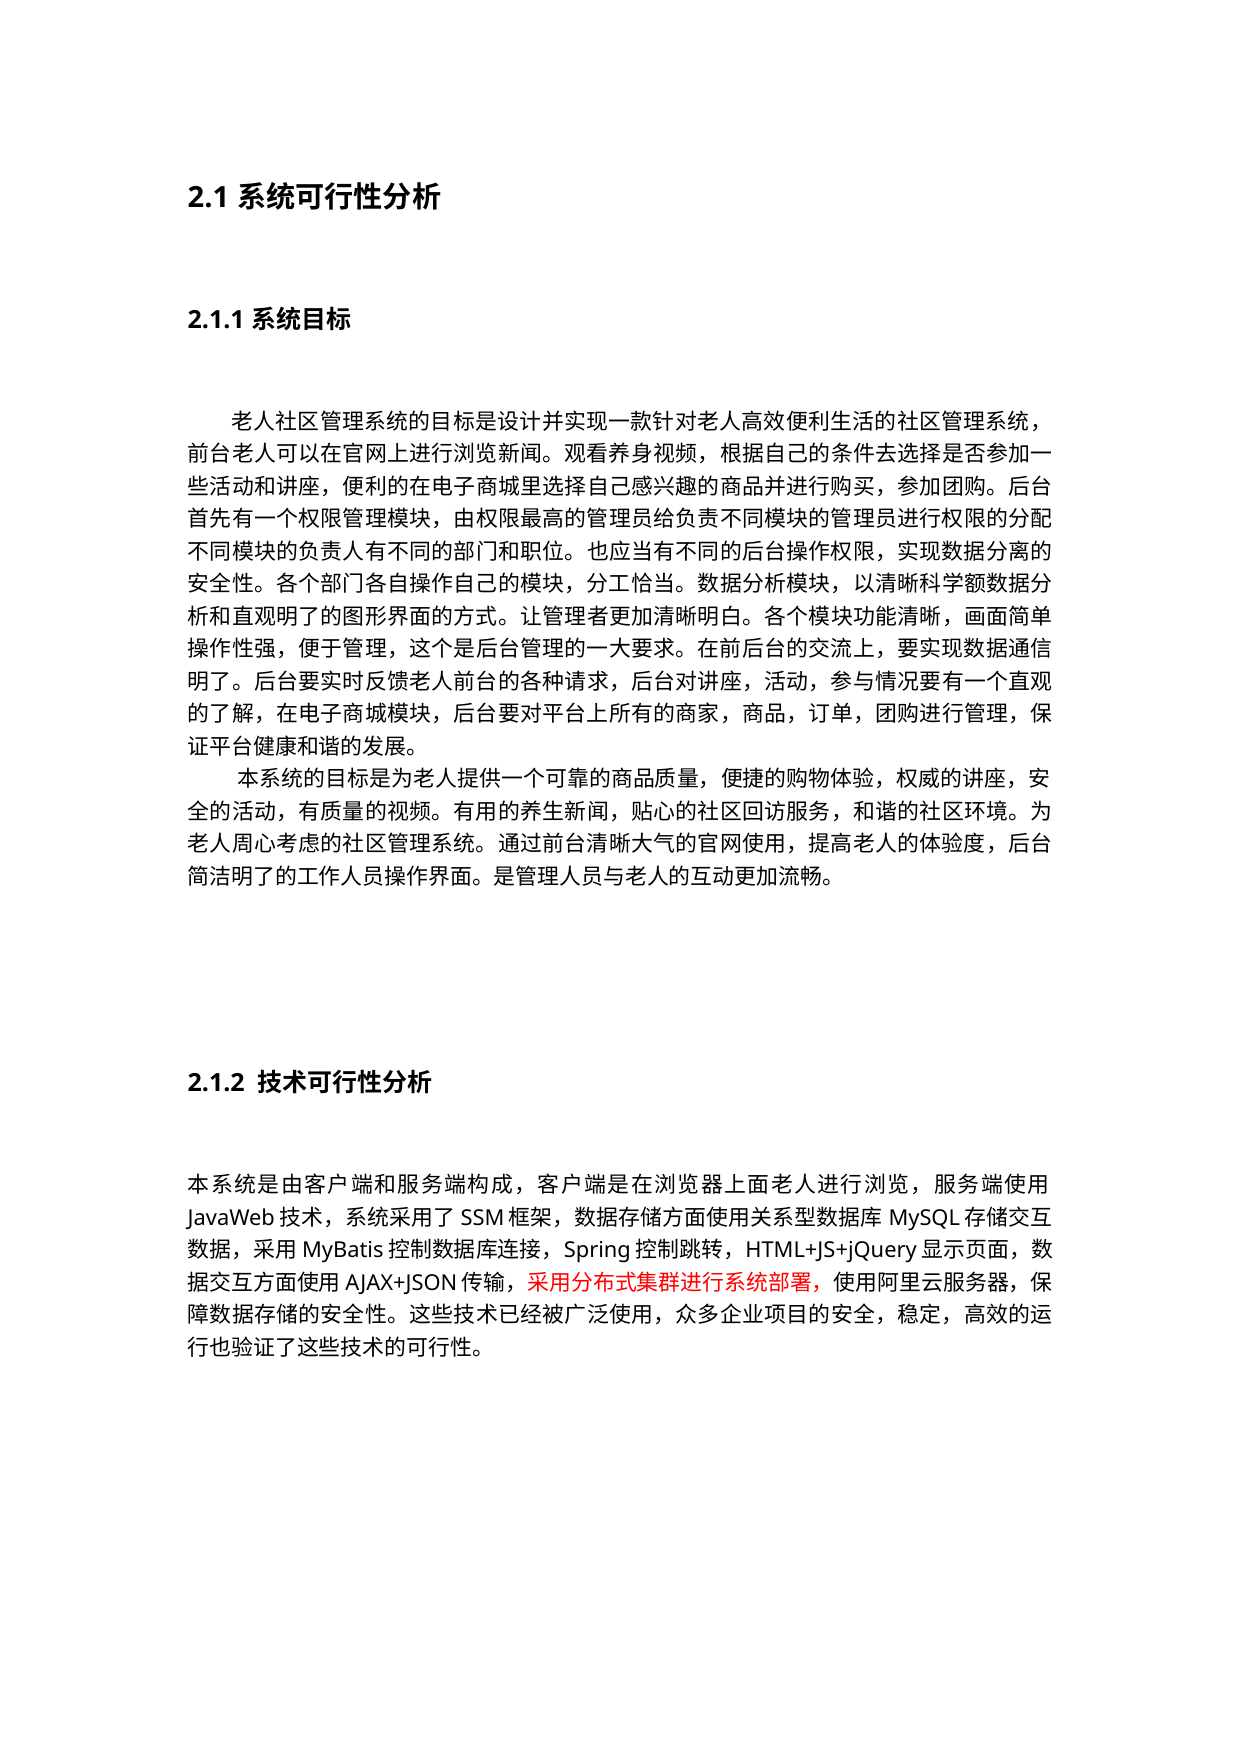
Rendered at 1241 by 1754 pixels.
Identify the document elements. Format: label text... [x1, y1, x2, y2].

text 老人社区管理系统的目标是设计并实现一款针对老人高效便利生活的社区管理系统，前台老人可以在官网上进行浏览新闻。观看养身视频，根据自己的条件去选择是否参加一些活动和讲座，便利的在电子商城里选择自己感兴趣的商品并进行购买，参加团购。后台首先有一个权限管理模块，由权限最高的管理员给负责不同模块的管理员进行权限的分配，不同模块的负责人有不同的部门和职位。也应当有不同的后台操作权限，实现数据分离的安全性。各个部门各自操作自己的模块，分工恰当。数据分析模块，以清晰科学额数据分析和直观明了的图形界面的方式。让管理者更加清晰明白。各个模块功能清晰，画面简单，操作性强，便于管理，这个是后台管理的一大要求。在前后台的交流上，要实现数据通信明了。后台要实时反馈老人前台的各种请求，后台对讲座，活动，参与情况要有一个直观的了解，在电子商城模块，后台要对平台上所有的商家，商品，订单，团购进行管理，保证平台健康和谐的发展。 [187, 403, 1053, 761]
subtitle 2.1.2 技术可行性分析 [187, 1048, 1053, 1113]
subtitle 2.1 系统可行性分析 [187, 162, 1053, 227]
text 本系统是由客户端和服务端构成，客户端是在浏览器上面老人进行浏览，服务端使用JavaWeb技术，系统采用了SSM框架，数据存储方面使用关系型数据库MySQL存储交互数据，采用MyBatis控制数据库连接，Spring控制跳转，HTML+JS+jQuery显示页面，数据交互方面使用AJAX+JSON传输，采用分布式集群进行系统部署，使用阿里云服务器，保障数据存储的安全性。这些技术已经被广泛使用，众多企业项目的安全，稳定，高效的运行也验证了这些技术的可行性。 [187, 1167, 1053, 1362]
subtitle 2.1.1 系统目标 [187, 285, 1053, 350]
text 本系统的目标是为老人提供一个可靠的商品质量，便捷的购物体验，权威的讲座，安全的活动，有质量的视频。有用的养生新闻，贴心的社区回访服务，和谐的社区环境。为老人周心考虑的社区管理系统。通过前台清晰大气的官网使用，提高老人的体验度，后台简洁明了的工作人员操作界面。是管理人员与老人的互动更加流畅。 [187, 761, 1053, 891]
